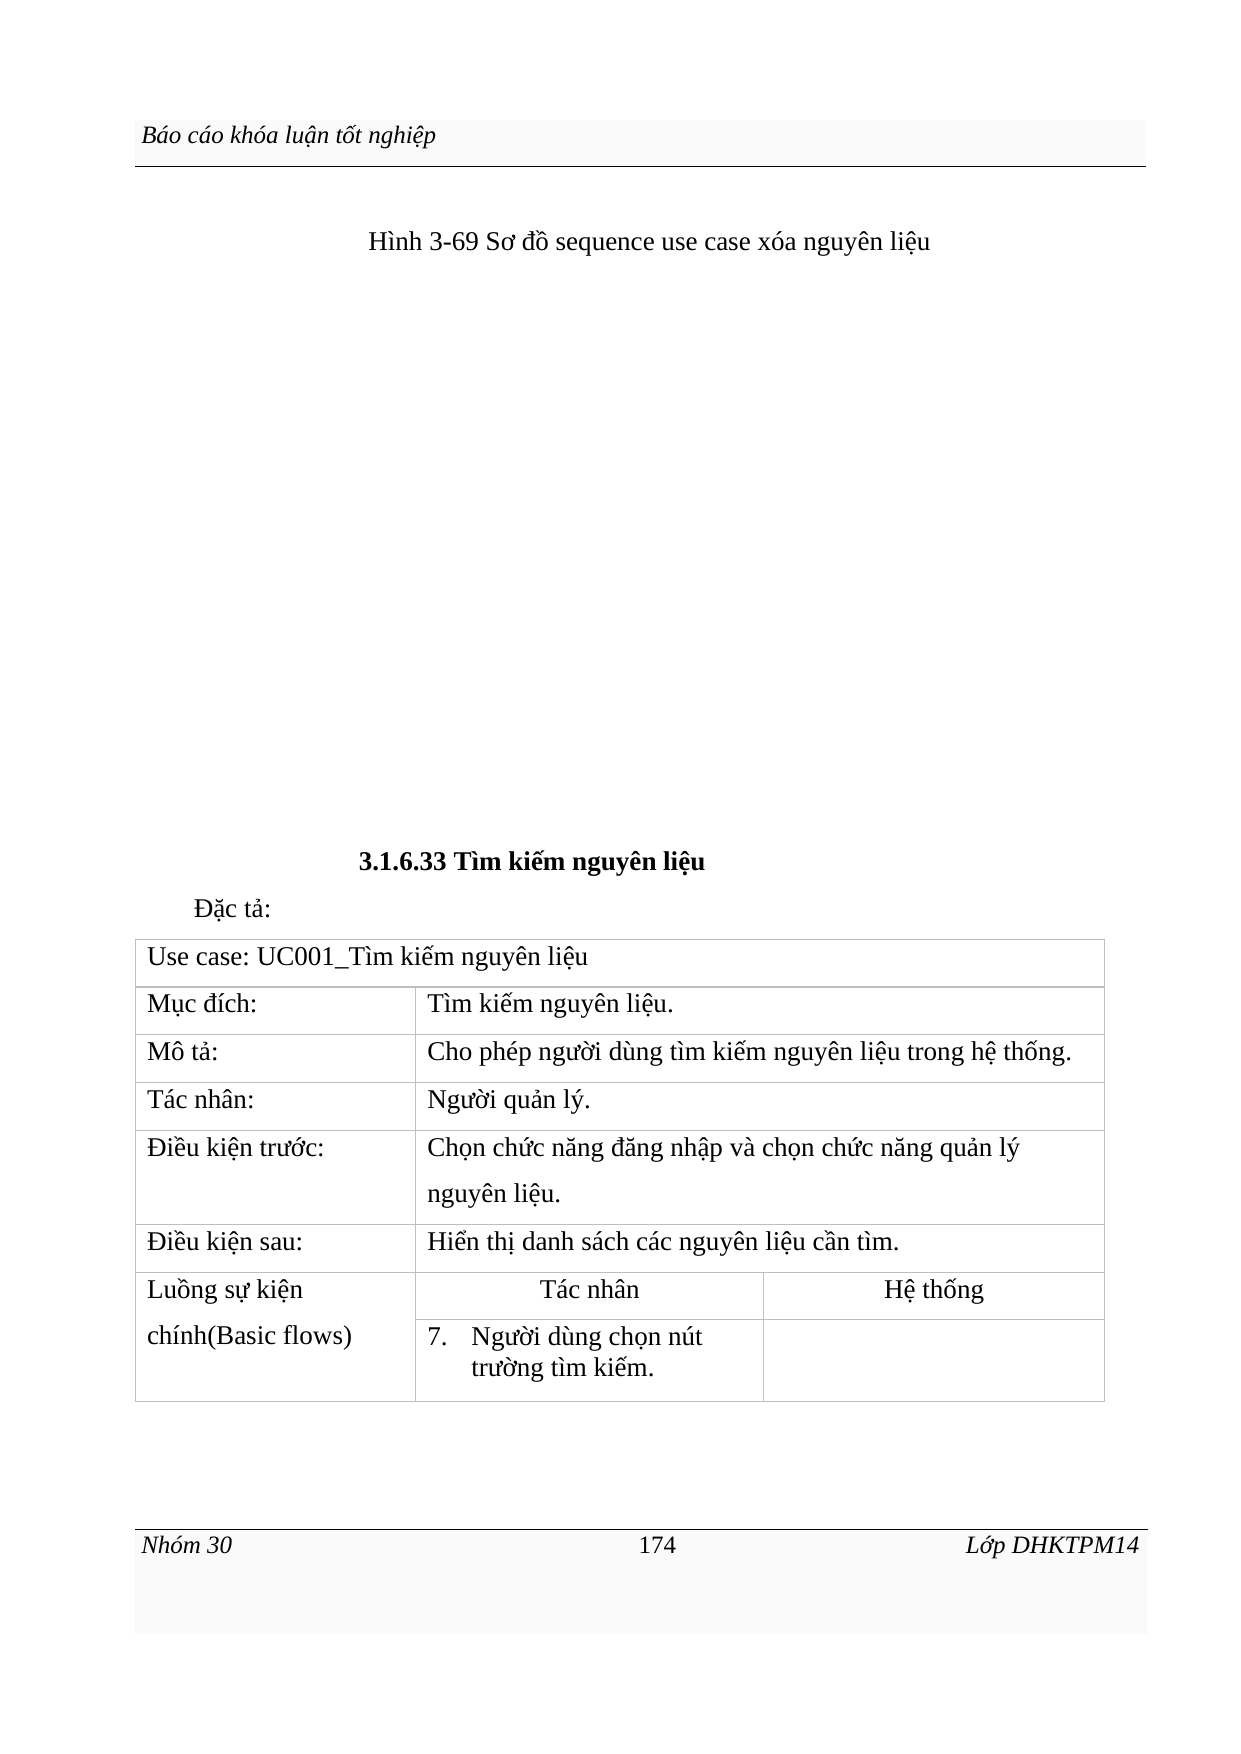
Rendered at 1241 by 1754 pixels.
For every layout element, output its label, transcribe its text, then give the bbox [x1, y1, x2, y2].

table_cell Người dùng chọn nút trường tìm kiếm. [416, 1320, 763, 1401]
table_cell Mô tả: [136, 1035, 415, 1082]
subtitle Tìm kiếm nguyên liệu [300, 845, 1105, 877]
table_cell Điều kiện trước: [136, 1131, 415, 1224]
table_cell Tác nhân [416, 1273, 763, 1319]
table_cell Chọn chức năng đăng nhập và chọn chức năng quản lý nguyên liệu. [416, 1131, 1104, 1224]
table_cell Mục đích: [136, 988, 415, 1034]
table_cell Hệ thống [764, 1273, 1104, 1319]
text Đặc tả: [135, 892, 1105, 923]
table_cell Tác nhân: [136, 1083, 415, 1129]
table_cell Điều kiện sau: [136, 1225, 415, 1272]
table_cell Tìm kiếm nguyên liệu. [416, 988, 1104, 1034]
table_cell Hiển thị danh sách các nguyên liệu cần tìm. [416, 1225, 1104, 1272]
table_cell Luồng sự kiện chính(Basic flows) [136, 1273, 415, 1401]
table_cell Cho phép người dùng tìm kiếm nguyên liệu trong hệ thống. [416, 1035, 1104, 1082]
table_cell [764, 1320, 1104, 1401]
table_cell Người quản lý. [416, 1083, 1104, 1129]
table_header Use case: UC001_Tìm kiếm nguyên liệu [136, 940, 1104, 986]
